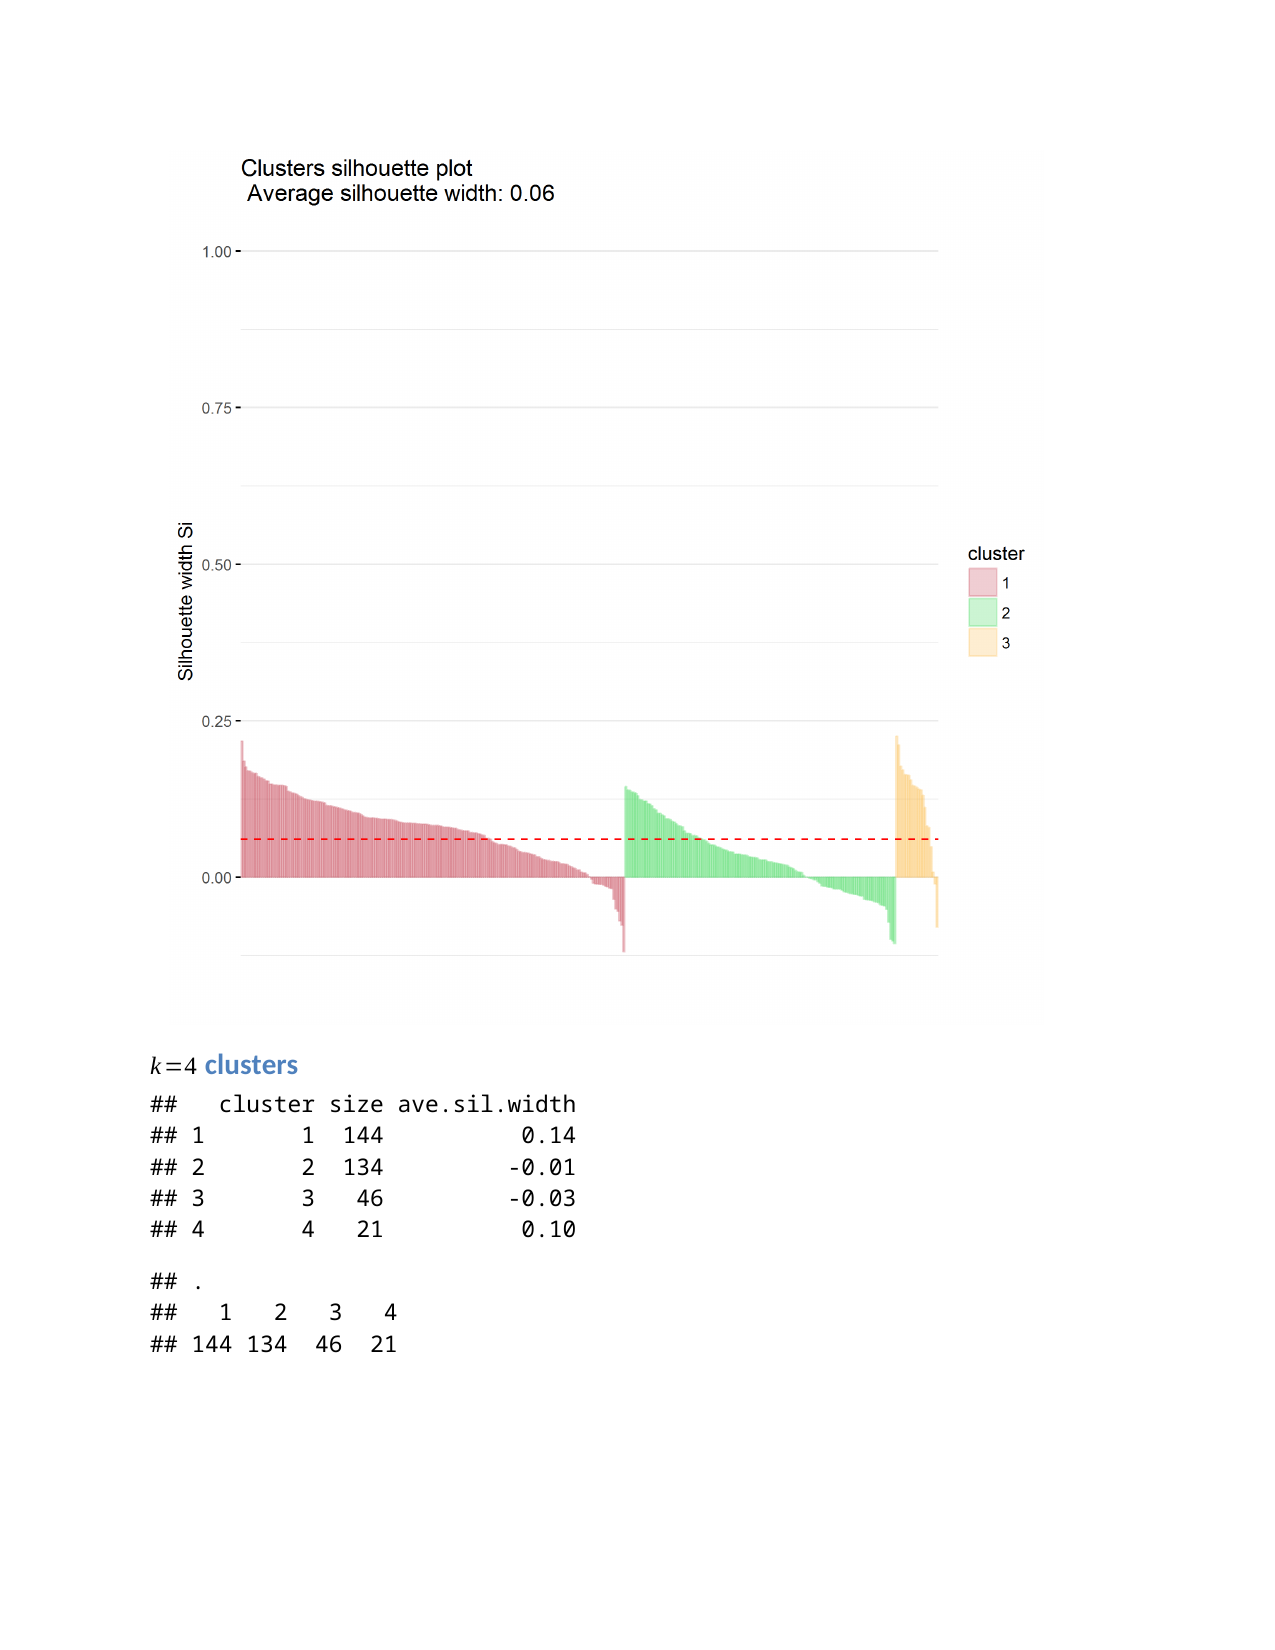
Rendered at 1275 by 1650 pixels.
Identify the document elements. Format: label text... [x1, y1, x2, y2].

subtitle clusters [150, 1046, 1125, 1088]
picture [168, 150, 1044, 1025]
text ## . ## 1 2 3 4 ## 144 134 46 21 [150, 1265, 1125, 1359]
text ## cluster size ave.sil.width ## 1 1 144 0.14 ## 2 2 134 -0.01 ## 3 3 46 -0.03 ## 4 4 21 0.10 [150, 1088, 1125, 1244]
